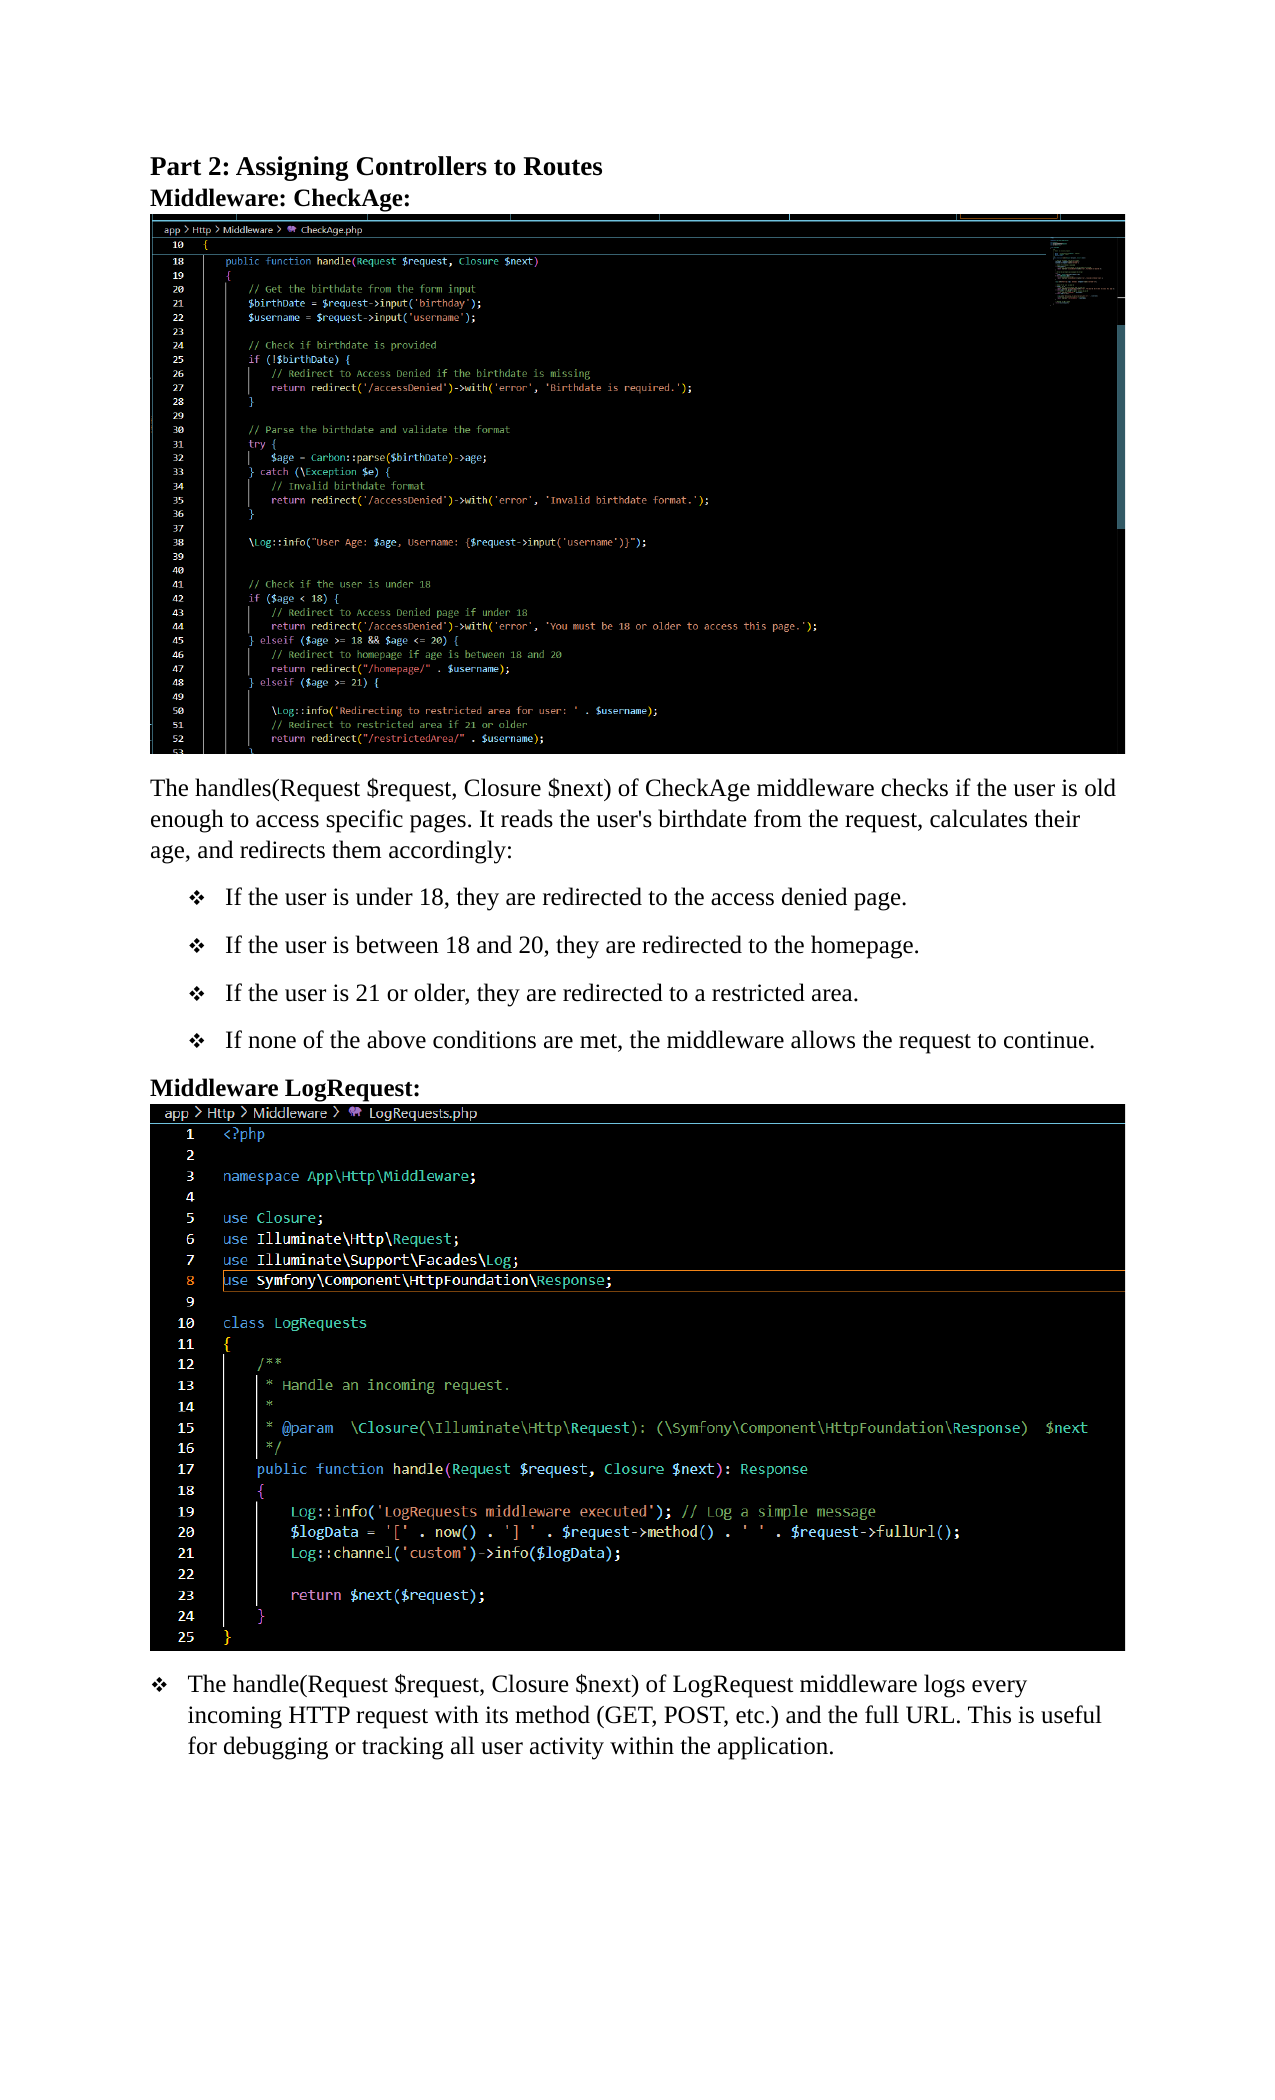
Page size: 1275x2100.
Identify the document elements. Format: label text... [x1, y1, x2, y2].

list If the user is between 18 and 20, they are redirected to the homepage. [187, 930, 1125, 959]
list If the user is 21 or older, they are redirected to a restricted area. [187, 978, 1125, 1007]
text Middleware LogRequest: [150, 1073, 1125, 1104]
list If none of the above conditions are met, the middleware allows the request to continue. [187, 1026, 1125, 1054]
text The handles(Request $request, Closure $next) of CheckAge middleware checks if the user is old enough to access specific pages. It reads the user's birthdate from the request, calculates their age, and redirects them accordingly: [150, 773, 1125, 863]
text Part 2: Assigning Controllers to Routes Middleware: CheckAge: [150, 150, 1125, 214]
list If the user is under 18, they are redirected to the access denied page. [187, 882, 1125, 911]
picture [150, 214, 1125, 754]
list The handle(Request $request, Closure $next) of LogRequest middleware logs every incoming HTTP request with its method (GET, POST, etc.) and the full URL. This is useful for debugging or tracking all user activity within the application. [150, 1669, 1125, 1760]
picture [150, 1104, 1125, 1651]
